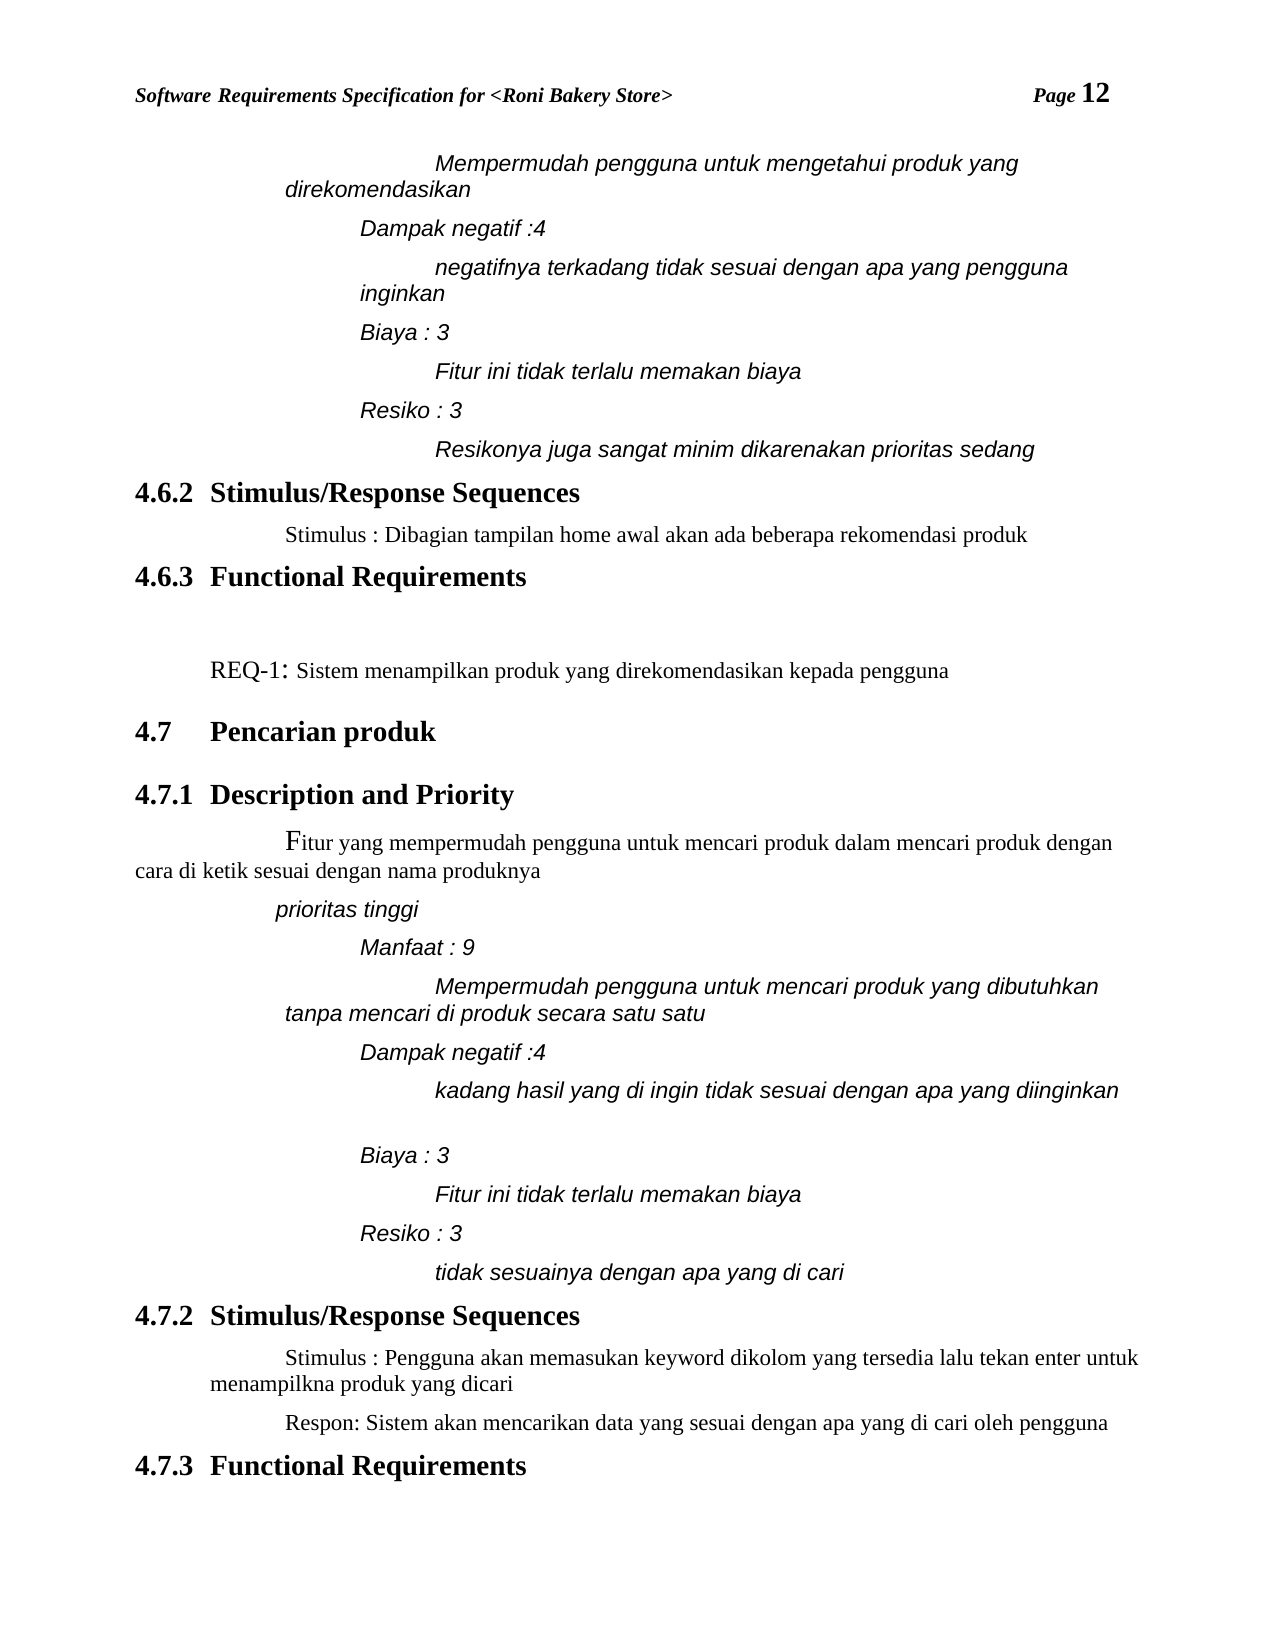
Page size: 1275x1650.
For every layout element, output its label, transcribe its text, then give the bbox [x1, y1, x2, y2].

text Dampak negatif :4 [285, 1038, 1140, 1065]
text Stimulus : Dibagian tampilan home awal akan ada beberapa rekomendasi produk [210, 521, 1140, 547]
text Fitur ini tidak terlalu memakan biaya [285, 358, 1140, 384]
subtitle Pencarian produk [135, 714, 1140, 748]
text negatifnya terkadang tidak sesuai dengan apa yang pengguna inginkan [360, 254, 1140, 307]
text Resikonya juga sangat minim dikarenakan prioritas sedang [285, 436, 1140, 462]
text Fitur ini tidak terlalu memakan biaya [285, 1181, 1140, 1208]
list Functional Requirements [135, 559, 1140, 593]
list Stimulus/Response Sequences [135, 475, 1140, 508]
text Biaya : 3 [285, 319, 1140, 346]
text Fitur yang mempermudah pengguna untuk mencari produk dalam mencari produk dengan cara di ketik sesuai dengan nama produknya [135, 823, 1140, 883]
text Stimulus : Pengguna akan memasukan keyword dikolom yang tersedia lalu tekan enter untuk menampilkna produk yang dicari [210, 1344, 1140, 1397]
text Mempermudah pengguna untuk mencari produk yang dibutuhkan tanpa mencari di produk secara satu satu [285, 973, 1140, 1026]
text prioritas tinggi [201, 896, 1140, 922]
text Dampak negatif :4 [285, 215, 1140, 242]
text REQ-1: Sistem menampilkan produk yang direkomendasikan kepada pengguna [135, 652, 1140, 685]
list Functional Requirements [135, 1448, 1140, 1482]
text Respon: Sistem akan mencarikan data yang sesuai dengan apa yang di cari oleh pengguna [210, 1409, 1140, 1436]
text kadang hasil yang di ingin tidak sesuai dengan apa yang diinginkan [360, 1077, 1140, 1130]
text Resiko : 3 [285, 397, 1140, 423]
text Resiko : 3 [285, 1220, 1140, 1247]
text Manfaat : 9 [285, 934, 1140, 961]
list Stimulus/Response Sequences [135, 1298, 1140, 1331]
list Description and Priority [135, 777, 1140, 811]
text Biaya : 3 [285, 1142, 1140, 1169]
text tidak sesuainya dengan apa yang di cari [285, 1259, 1140, 1285]
text Mempermudah pengguna untuk mengetahui produk yang direkomendasikan [285, 150, 1140, 203]
